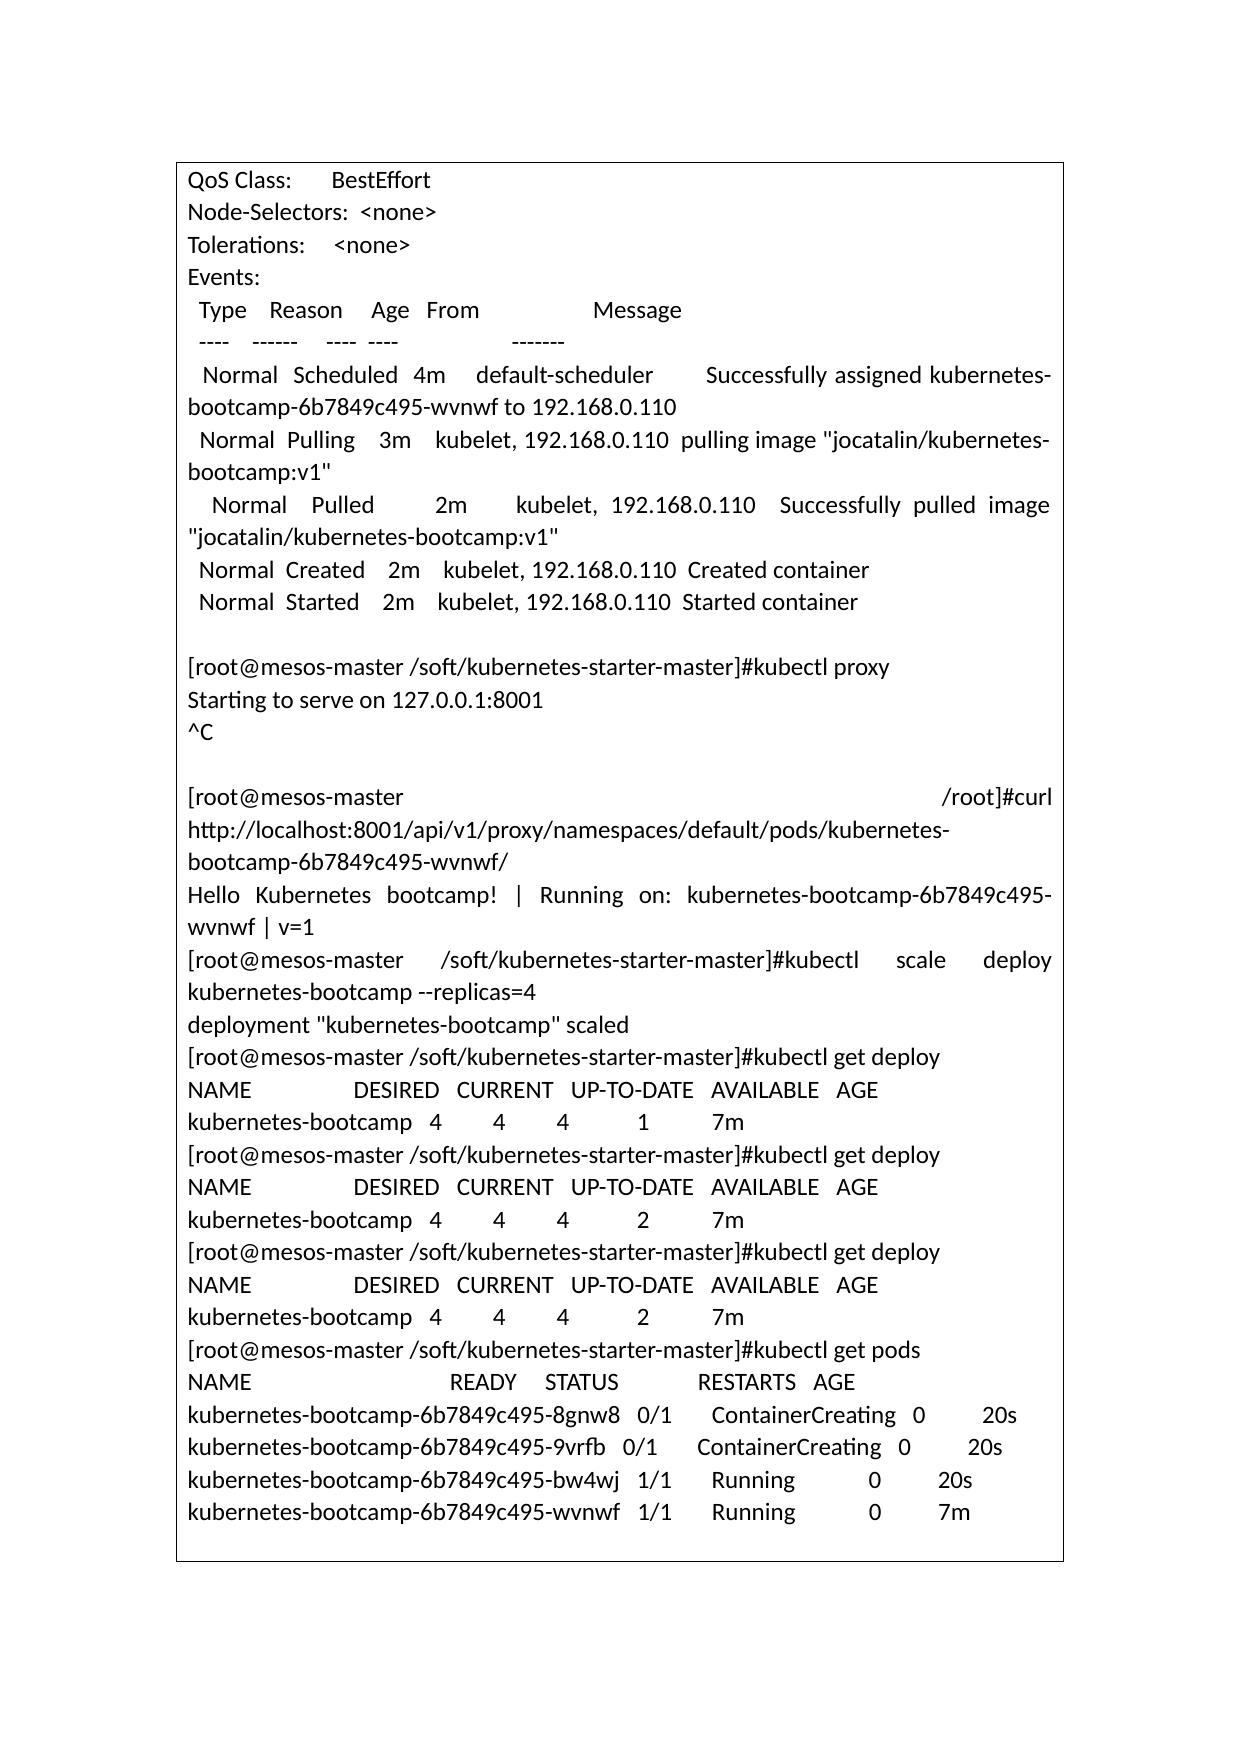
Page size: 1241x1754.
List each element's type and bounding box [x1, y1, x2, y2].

table_header [177, 163, 1063, 1561]
